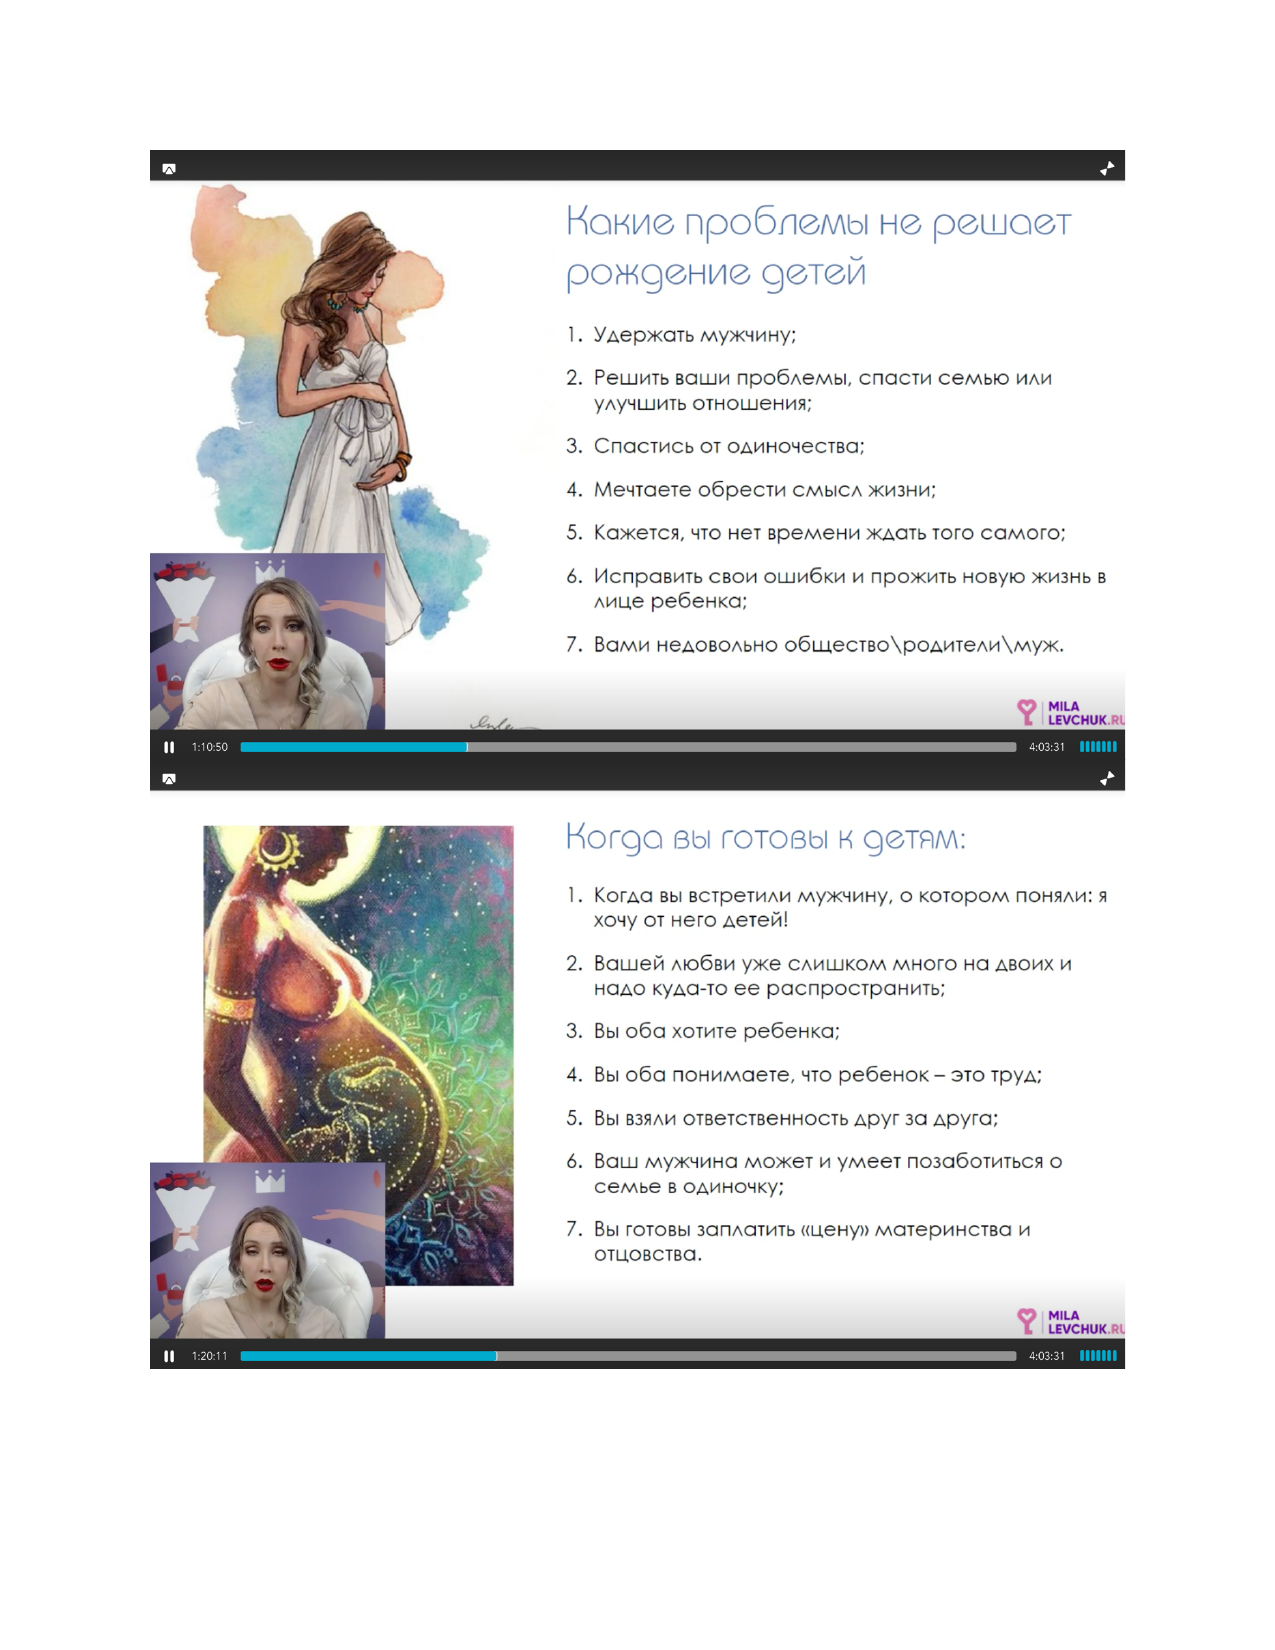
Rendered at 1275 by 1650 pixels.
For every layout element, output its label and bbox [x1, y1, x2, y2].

picture [150, 150, 1125, 1369]
